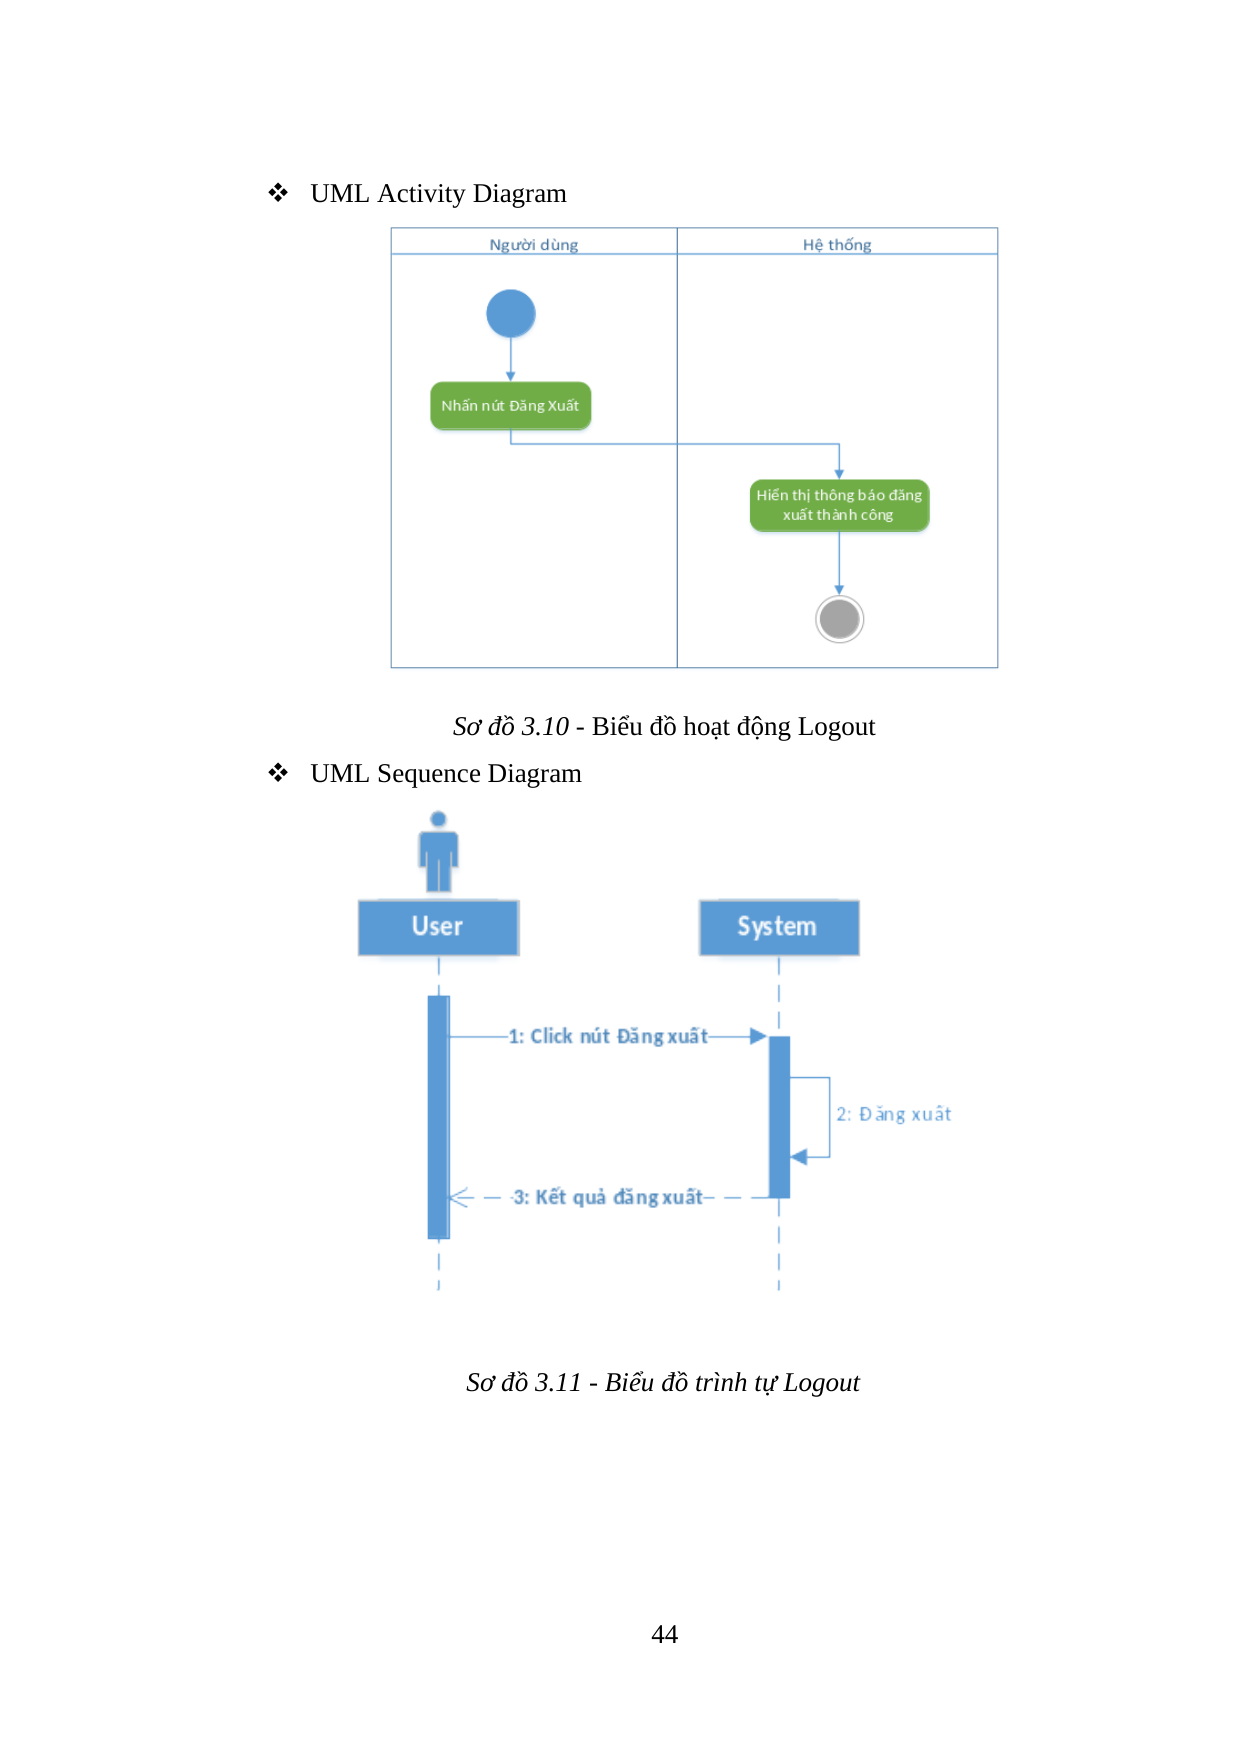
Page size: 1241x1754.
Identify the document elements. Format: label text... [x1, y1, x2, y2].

list UML Sequence Diagram [266, 757, 1122, 788]
list UML Activity Diagram [266, 177, 1122, 208]
